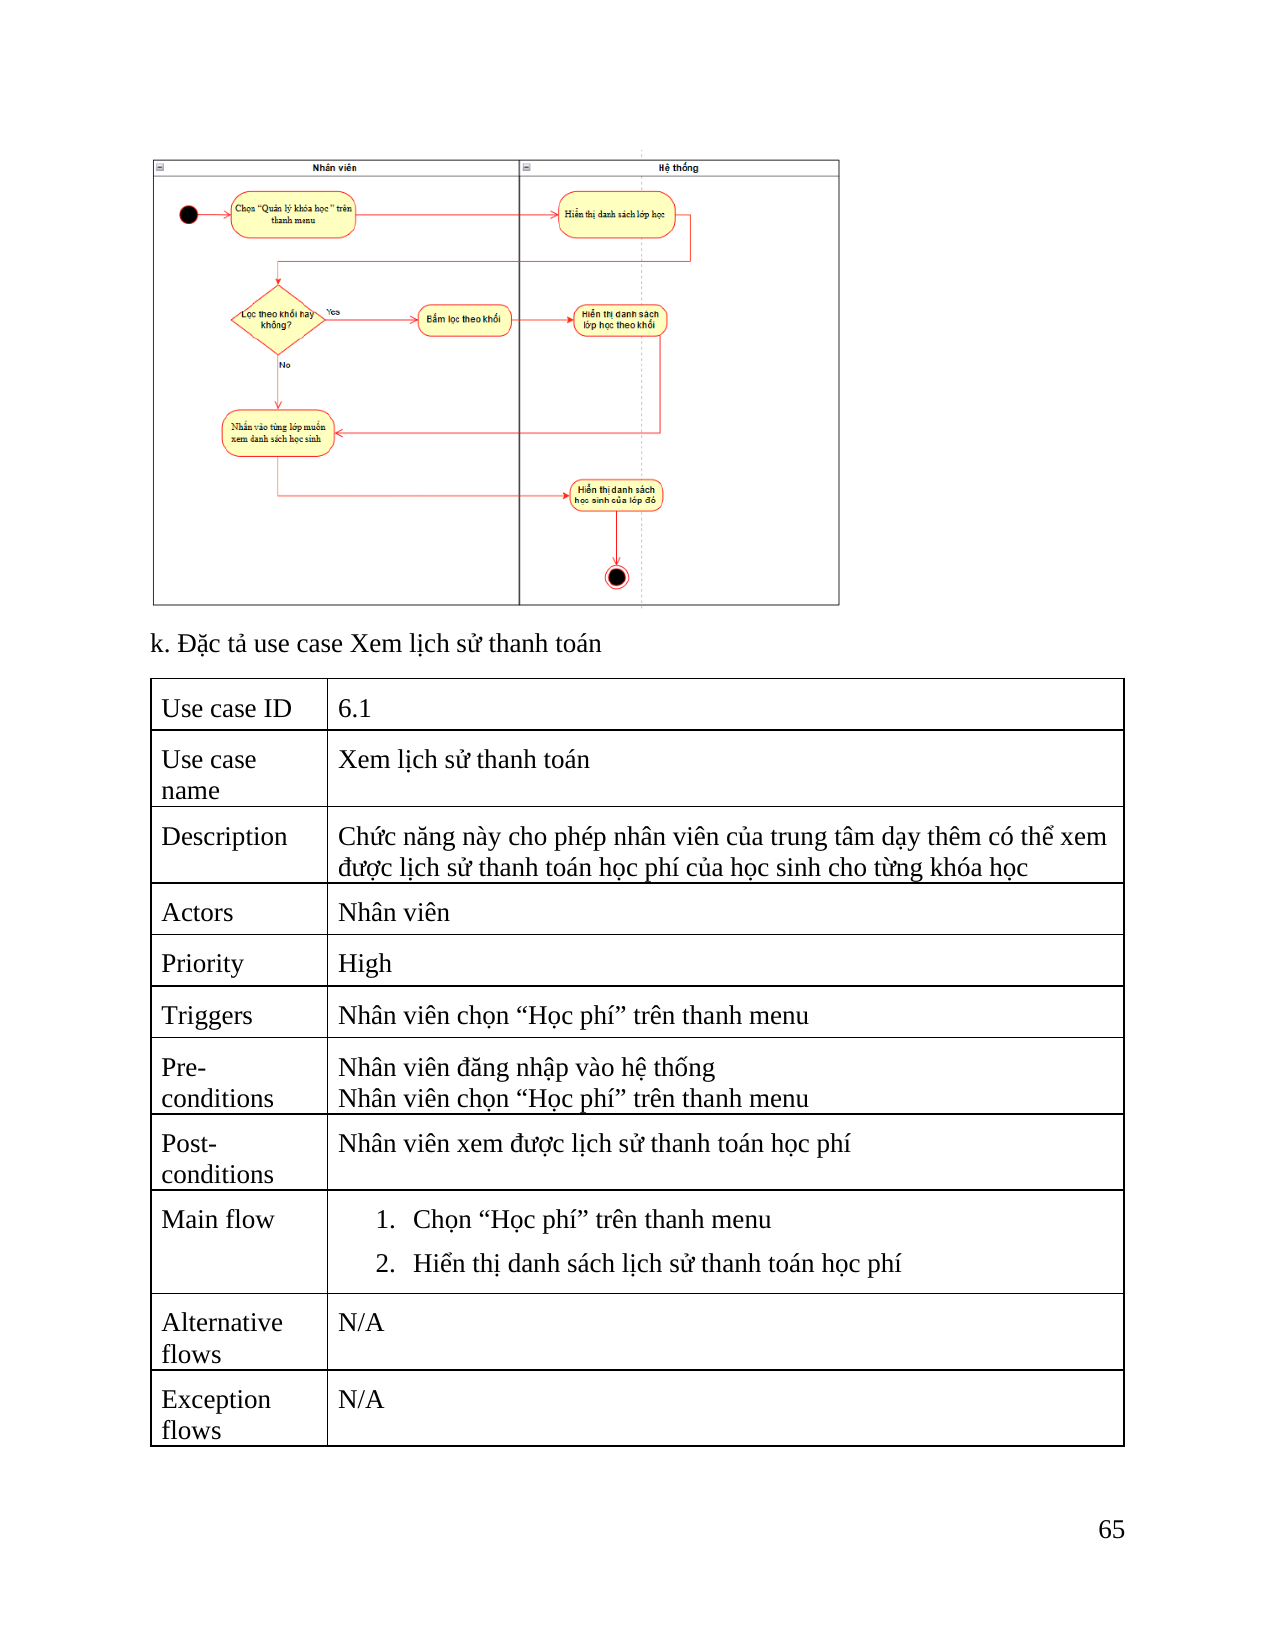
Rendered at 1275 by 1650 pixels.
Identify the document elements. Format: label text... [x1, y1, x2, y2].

table_cell High [328, 935, 1123, 985]
table_cell N/A [328, 1371, 1123, 1445]
table_cell Xem lịch sử thanh toán [328, 731, 1123, 806]
table_cell Pre-conditions [152, 1038, 327, 1113]
table_cell Exception flows [152, 1371, 327, 1445]
table_cell Post-conditions [152, 1115, 327, 1189]
table_cell Use case name [152, 731, 327, 806]
picture [150, 150, 840, 609]
table_cell Nhân viên [328, 884, 1123, 933]
table_cell Description [152, 807, 327, 882]
table_cell N/A [328, 1294, 1123, 1369]
table_cell Nhân viên chọn “Học phí” trên thanh menu [328, 987, 1123, 1037]
table_header 6.1 [328, 679, 1123, 729]
table_cell Triggers [152, 987, 327, 1037]
table_cell Chức năng này cho phép nhân viên của trung tâm dạy thêm có thể xem được lịch sử thanh toán học phí của học sinh cho từng khóa học [328, 807, 1123, 882]
table_cell 1. Chọn “Học phí” trên thanh menu 2. Hiển thị danh sách lịch sử thanh toán học phí [328, 1191, 1123, 1292]
table_cell Priority [152, 935, 327, 985]
table_header Use case ID [152, 679, 327, 729]
text k. Đặc tả use case Xem lịch sử thanh toán [150, 627, 1125, 659]
table_cell Main flow [152, 1191, 327, 1292]
table_cell Alternative flows [152, 1294, 327, 1369]
table_cell Actors [152, 884, 327, 933]
table_cell Nhân viên đăng nhập vào hệ thống Nhân viên chọn “Học phí” trên thanh menu [328, 1038, 1123, 1113]
table_cell Nhân viên xem được lịch sử thanh toán học phí [328, 1115, 1123, 1189]
